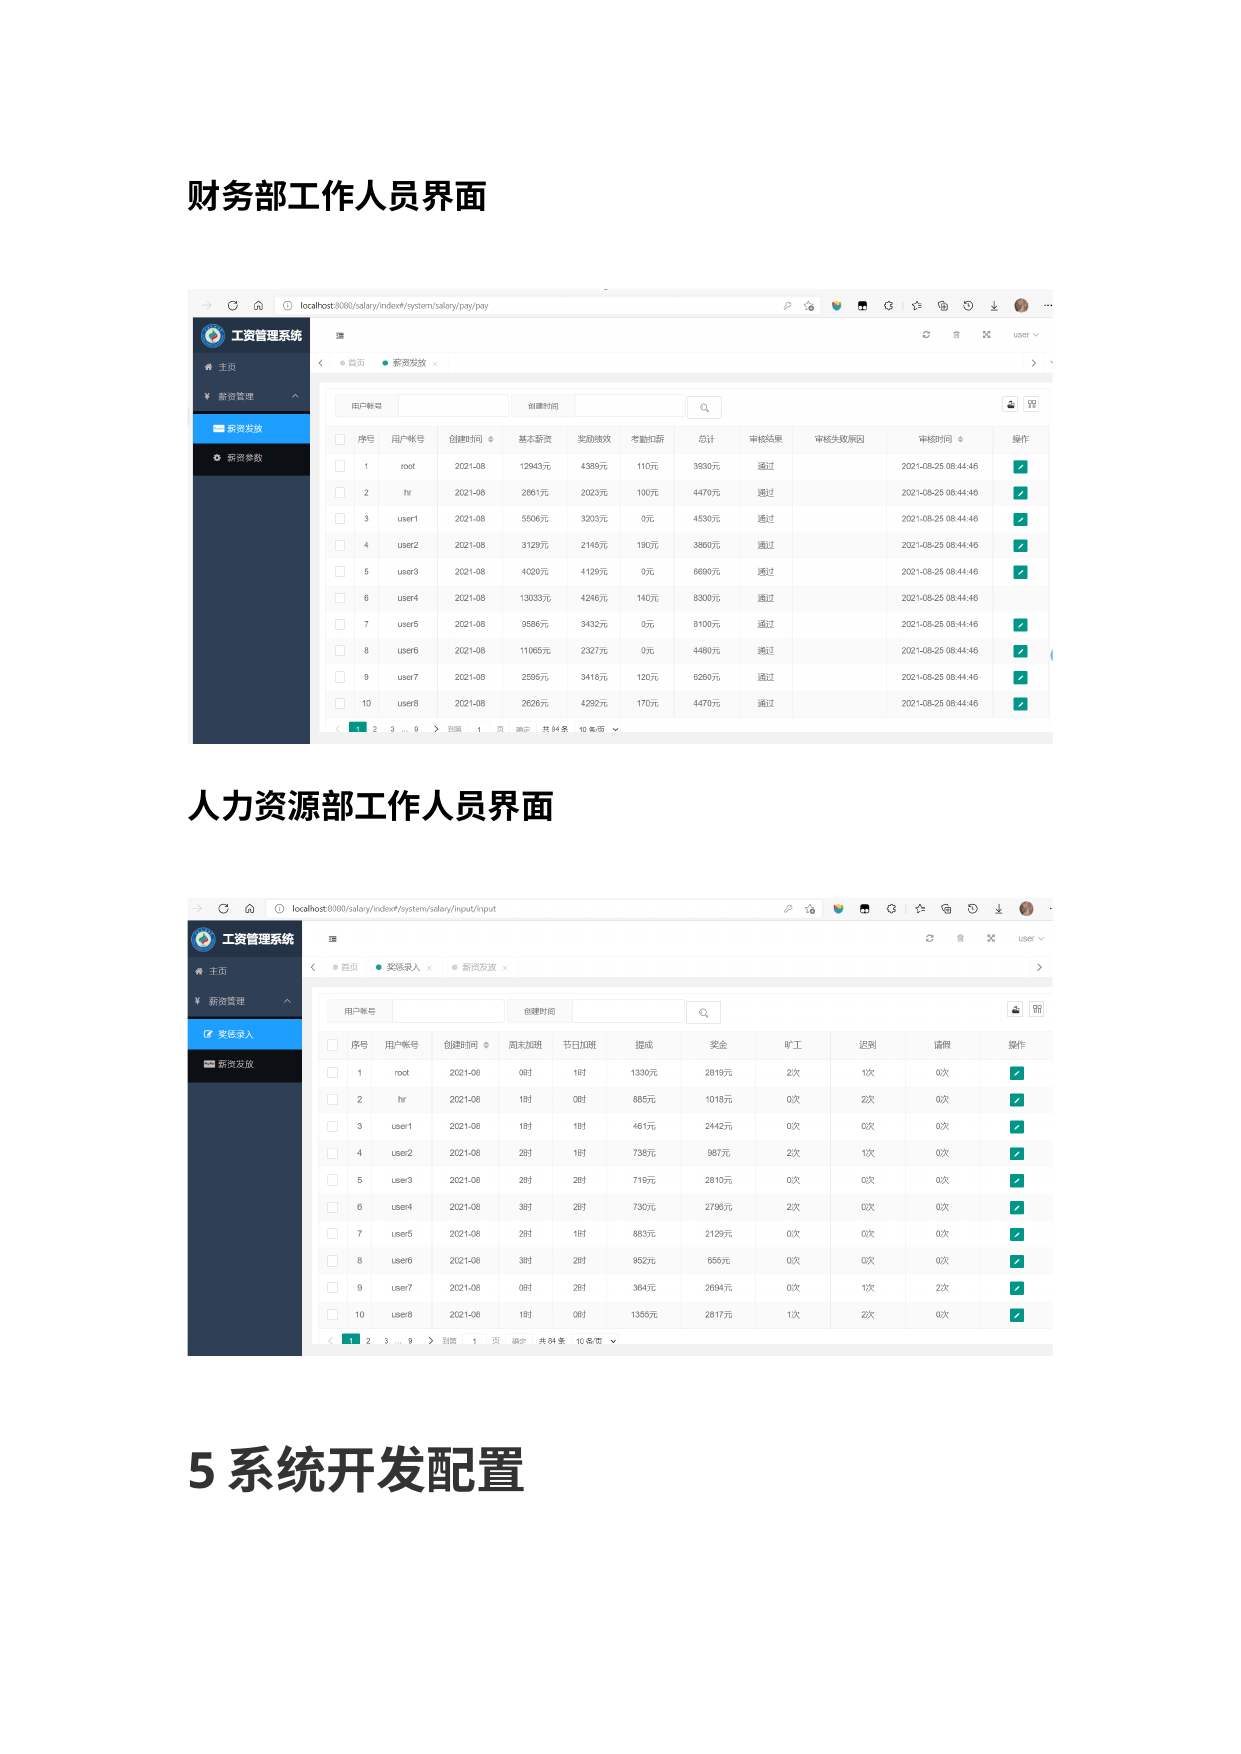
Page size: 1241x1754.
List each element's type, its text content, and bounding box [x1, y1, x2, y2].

picture [187, 898, 1053, 1356]
text 5系统开发配置 [187, 1418, 1053, 1516]
subtitle 人力资源部工作人员界面 [187, 771, 1053, 836]
subtitle 财务部工作人员界面 [187, 162, 1053, 227]
picture [187, 289, 1053, 744]
